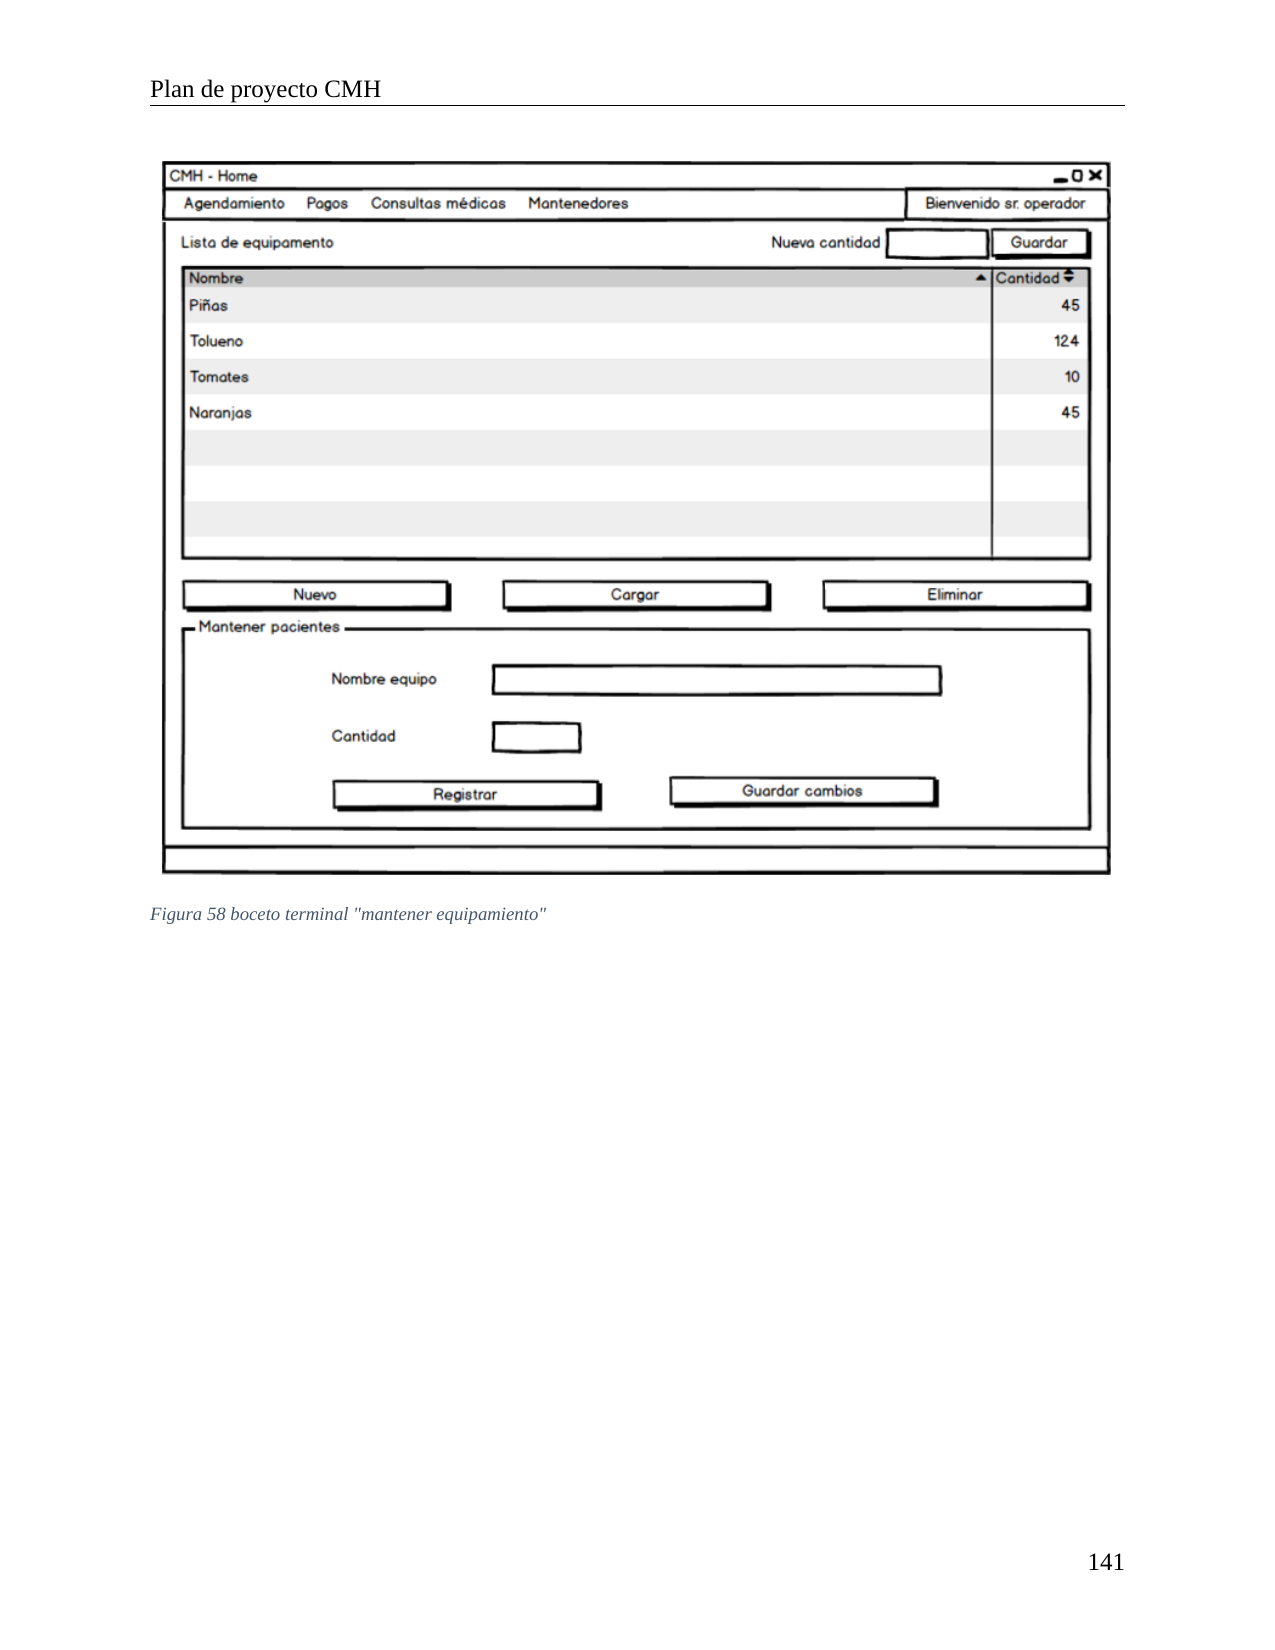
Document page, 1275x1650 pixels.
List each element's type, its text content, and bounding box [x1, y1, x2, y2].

text Figura 58 boceto terminal "mantener equipamiento" [150, 902, 1125, 924]
picture [150, 150, 1123, 903]
